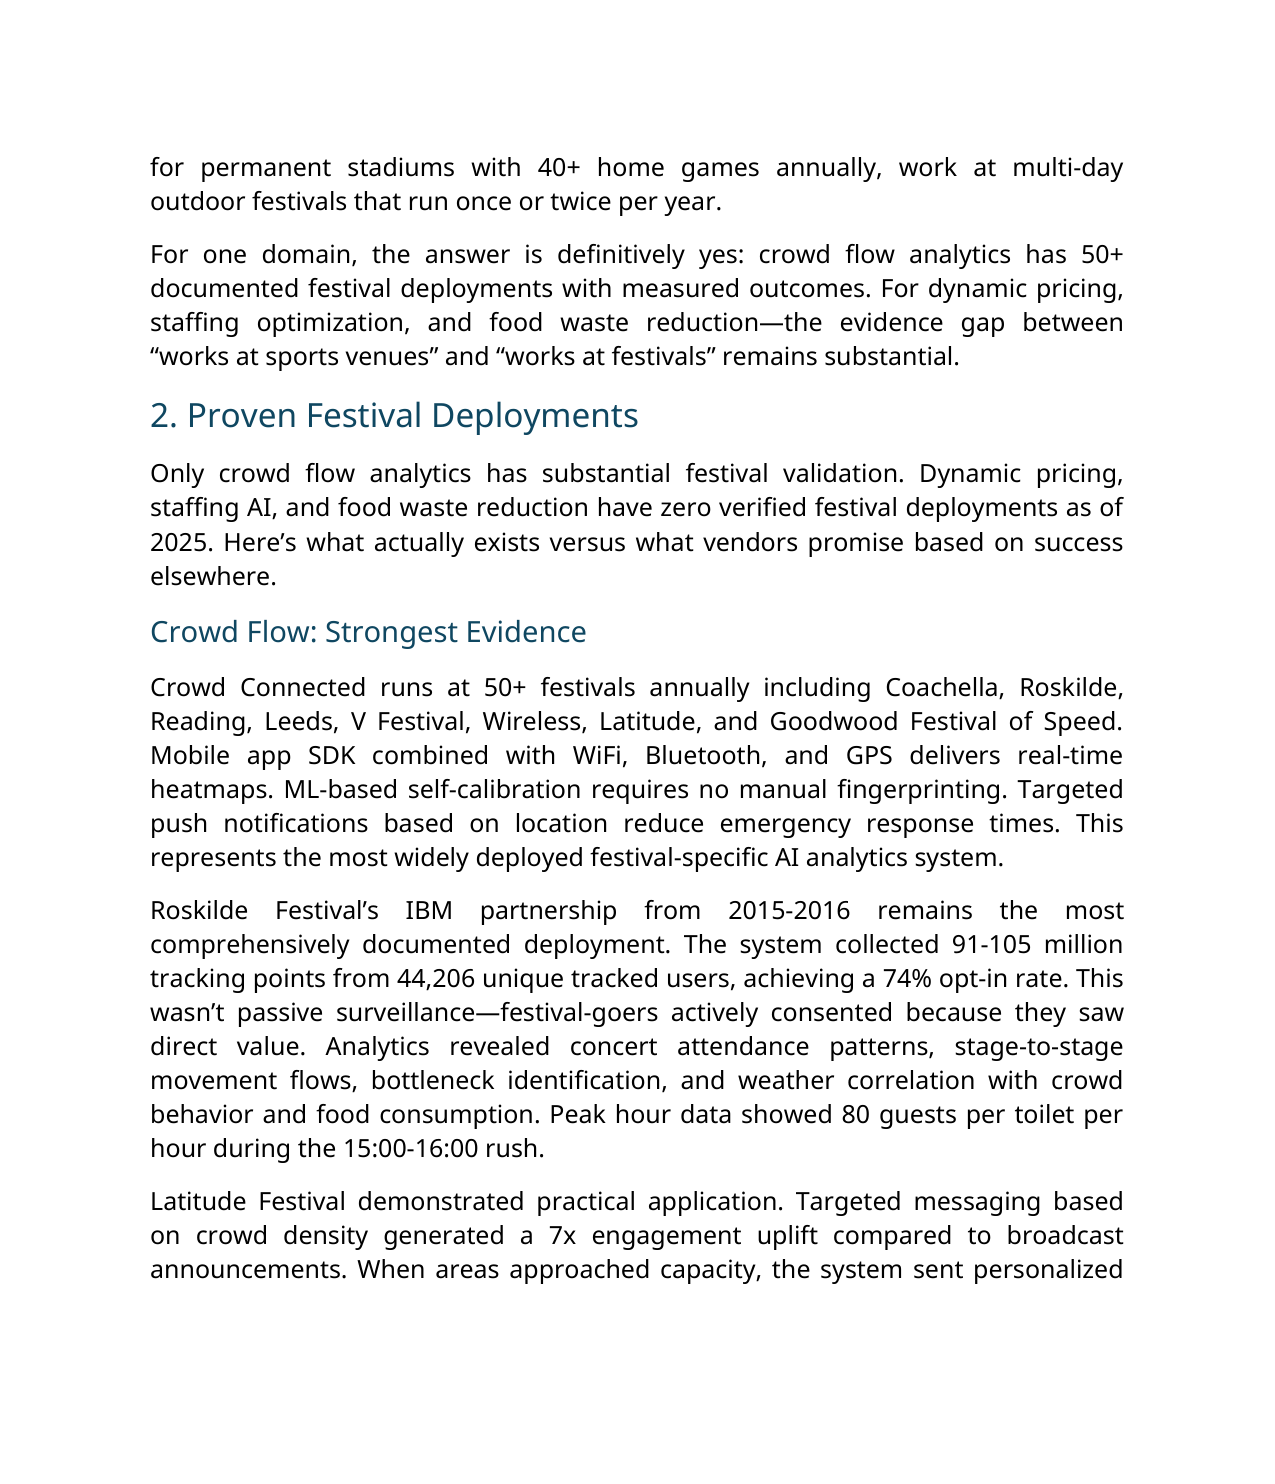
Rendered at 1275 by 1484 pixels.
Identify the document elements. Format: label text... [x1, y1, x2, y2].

text Only crowd flow analytics has substantial festival validation. Dynamic pricing, staffing AI, and food waste reduction have zero verified festival deployments as of 2025. Here’s what actually exists versus what vendors promise based on success elsewhere. [150, 456, 1125, 592]
text Crowd Connected runs at 50+ festivals annually including Coachella, Roskilde, Reading, Leeds, V Festival, Wireless, Latitude, and Goodwood Festival of Speed. Mobile app SDK combined with WiFi, Bluetooth, and GPS delivers real-time heatmaps. ML-based self-calibration requires no manual fingerprinting. Targeted push notifications based on location reduce emergency response times. This represents the most widely deployed festival-specific AI analytics system. [150, 669, 1125, 874]
text For one domain, the answer is definitively yes: crowd flow analytics has 50+ documented festival deployments with measured outcomes. For dynamic pricing, staffing optimization, and food waste reduction—the evidence gap between “works at sports venues” and “works at festivals” remains substantial. [150, 237, 1125, 373]
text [150, 1184, 1125, 1286]
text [150, 150, 1125, 218]
subtitle 2. Proven Festival Deployments [150, 392, 1125, 437]
text Roskilde Festival’s IBM partnership from 2015-2016 remains the most comprehensively documented deployment. The system collected 91-105 million tracking points from 44,206 unique tracked users, achieving a 74% opt-in rate. This wasn’t passive surveillance—festival-goers actively consented because they saw direct value. Analytics revealed concert attendance patterns, stage-to-stage movement flows, bottleneck identification, and weather correlation with crowd behavior and food consumption. Peak hour data showed 80 guests per toilet per hour during the 15:00-16:00 rush. [150, 893, 1125, 1165]
subtitle Crowd Flow: Strongest Evidence [150, 611, 1125, 651]
